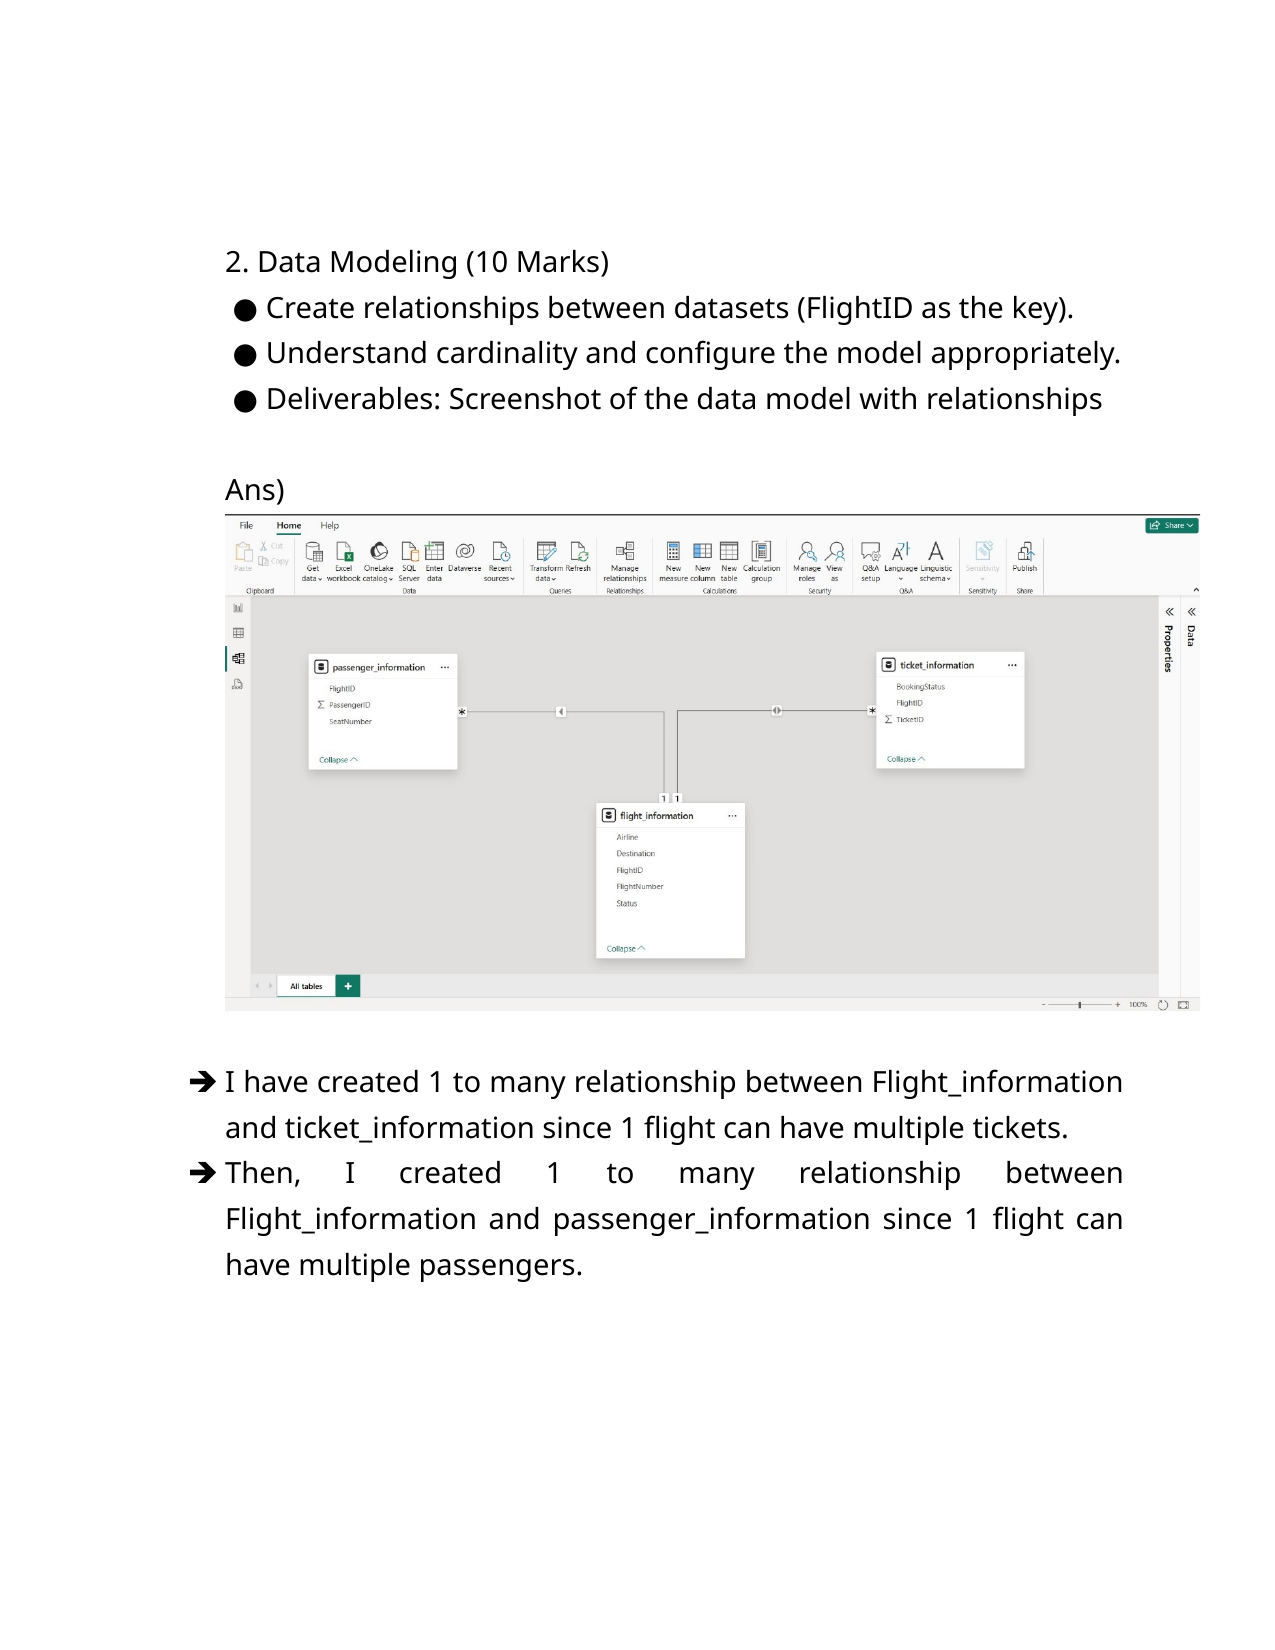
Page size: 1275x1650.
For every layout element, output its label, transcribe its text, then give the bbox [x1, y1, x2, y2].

list Then, I created 1 to many relationship between Flight_information and passenger_information since 1 flight can have multiple passengers. [187, 1153, 1125, 1284]
list ● Deliverables: Screenshot of the data model with relationships [225, 378, 1125, 418]
list 2. Data Modeling (10 Marks) [225, 241, 1125, 281]
list Ans) [225, 469, 1125, 514]
list ● Create relationships between datasets (FlightID as the key). [225, 287, 1125, 327]
list ● Understand cardinality and configure the model appropriately. [225, 332, 1125, 372]
picture [225, 514, 1200, 1011]
list I have created 1 to many relationship between Flight_information and ticket_information since 1 flight can have multiple tickets. [187, 1062, 1125, 1147]
